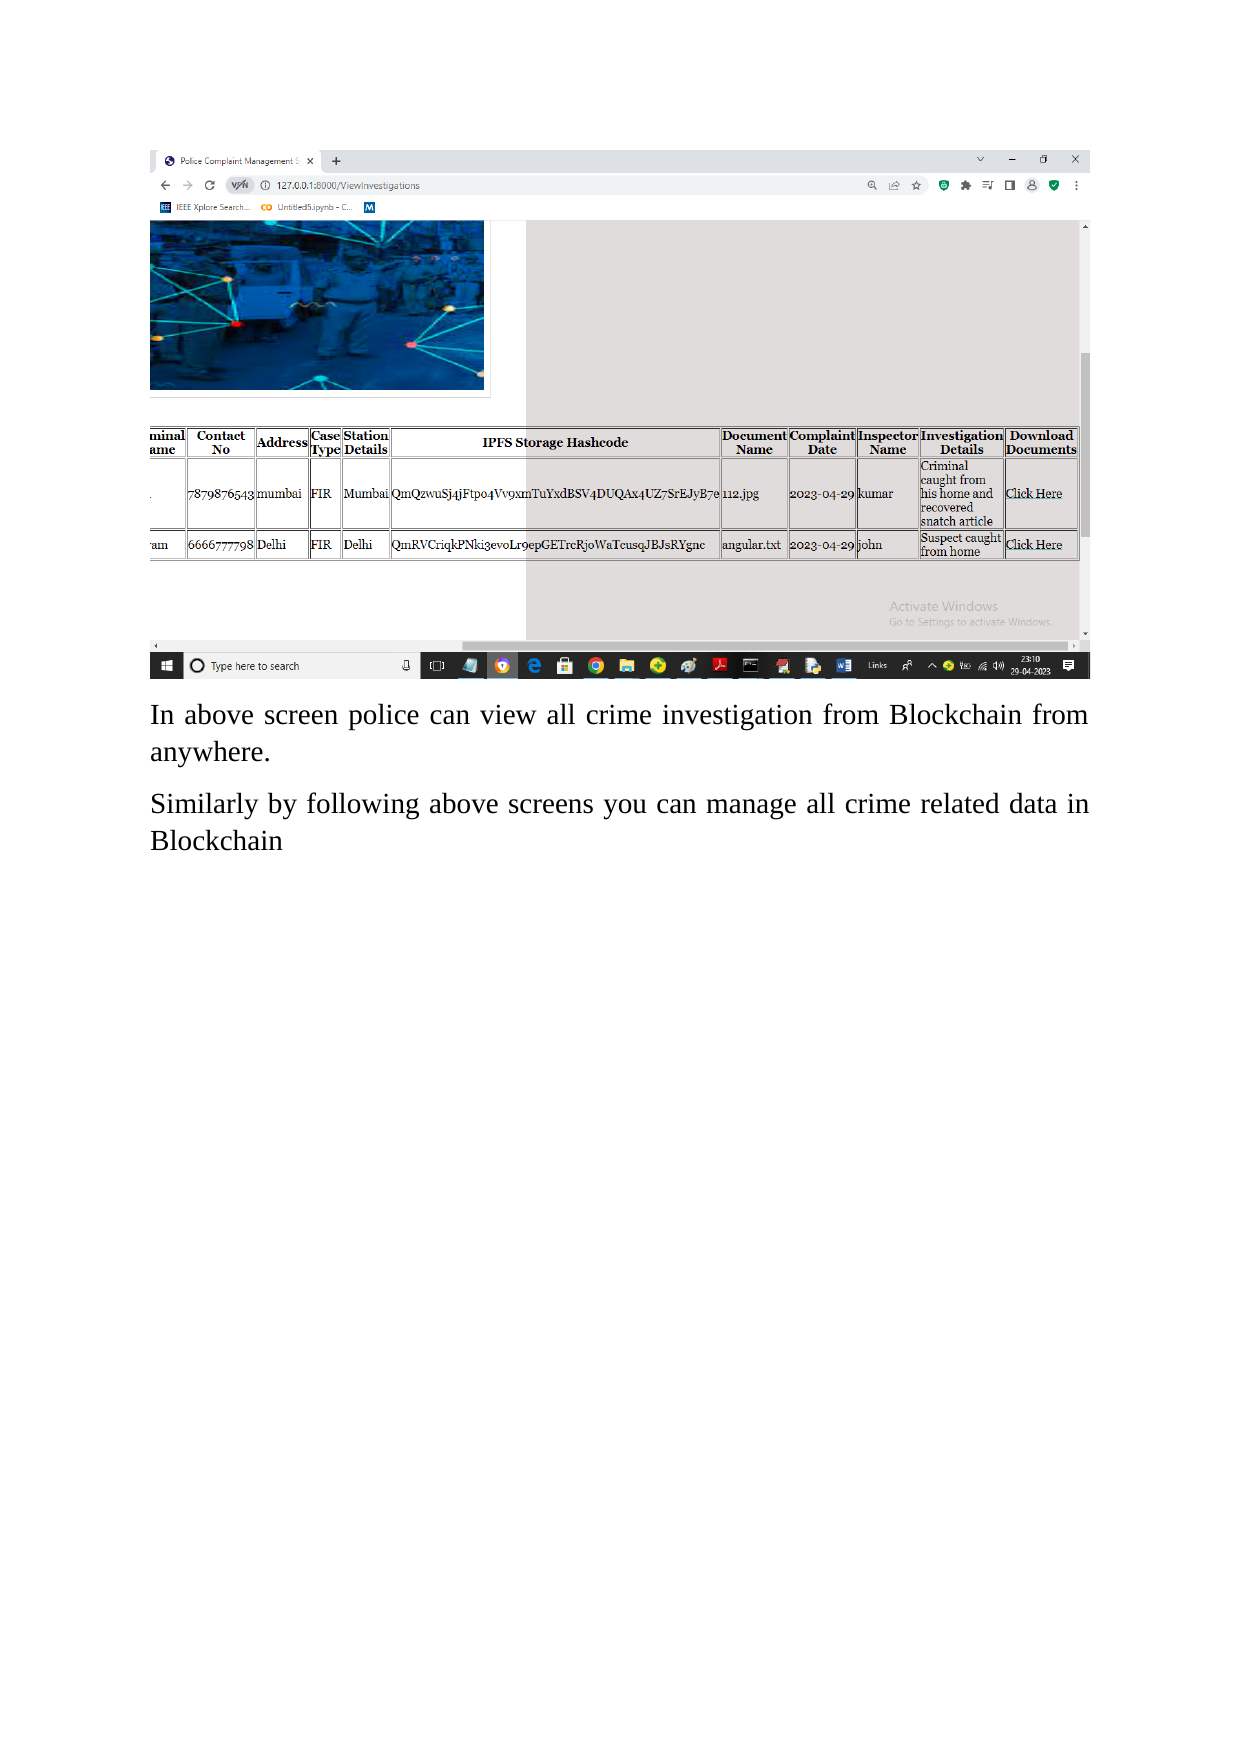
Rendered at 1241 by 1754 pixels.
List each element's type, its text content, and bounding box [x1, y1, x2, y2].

picture [150, 150, 1091, 679]
text Similarly by following above screens you can manage all crime related data in Blockchain [150, 786, 1090, 856]
text In above screen police can view all crime investigation from Blockchain from anywhere. [150, 697, 1090, 767]
